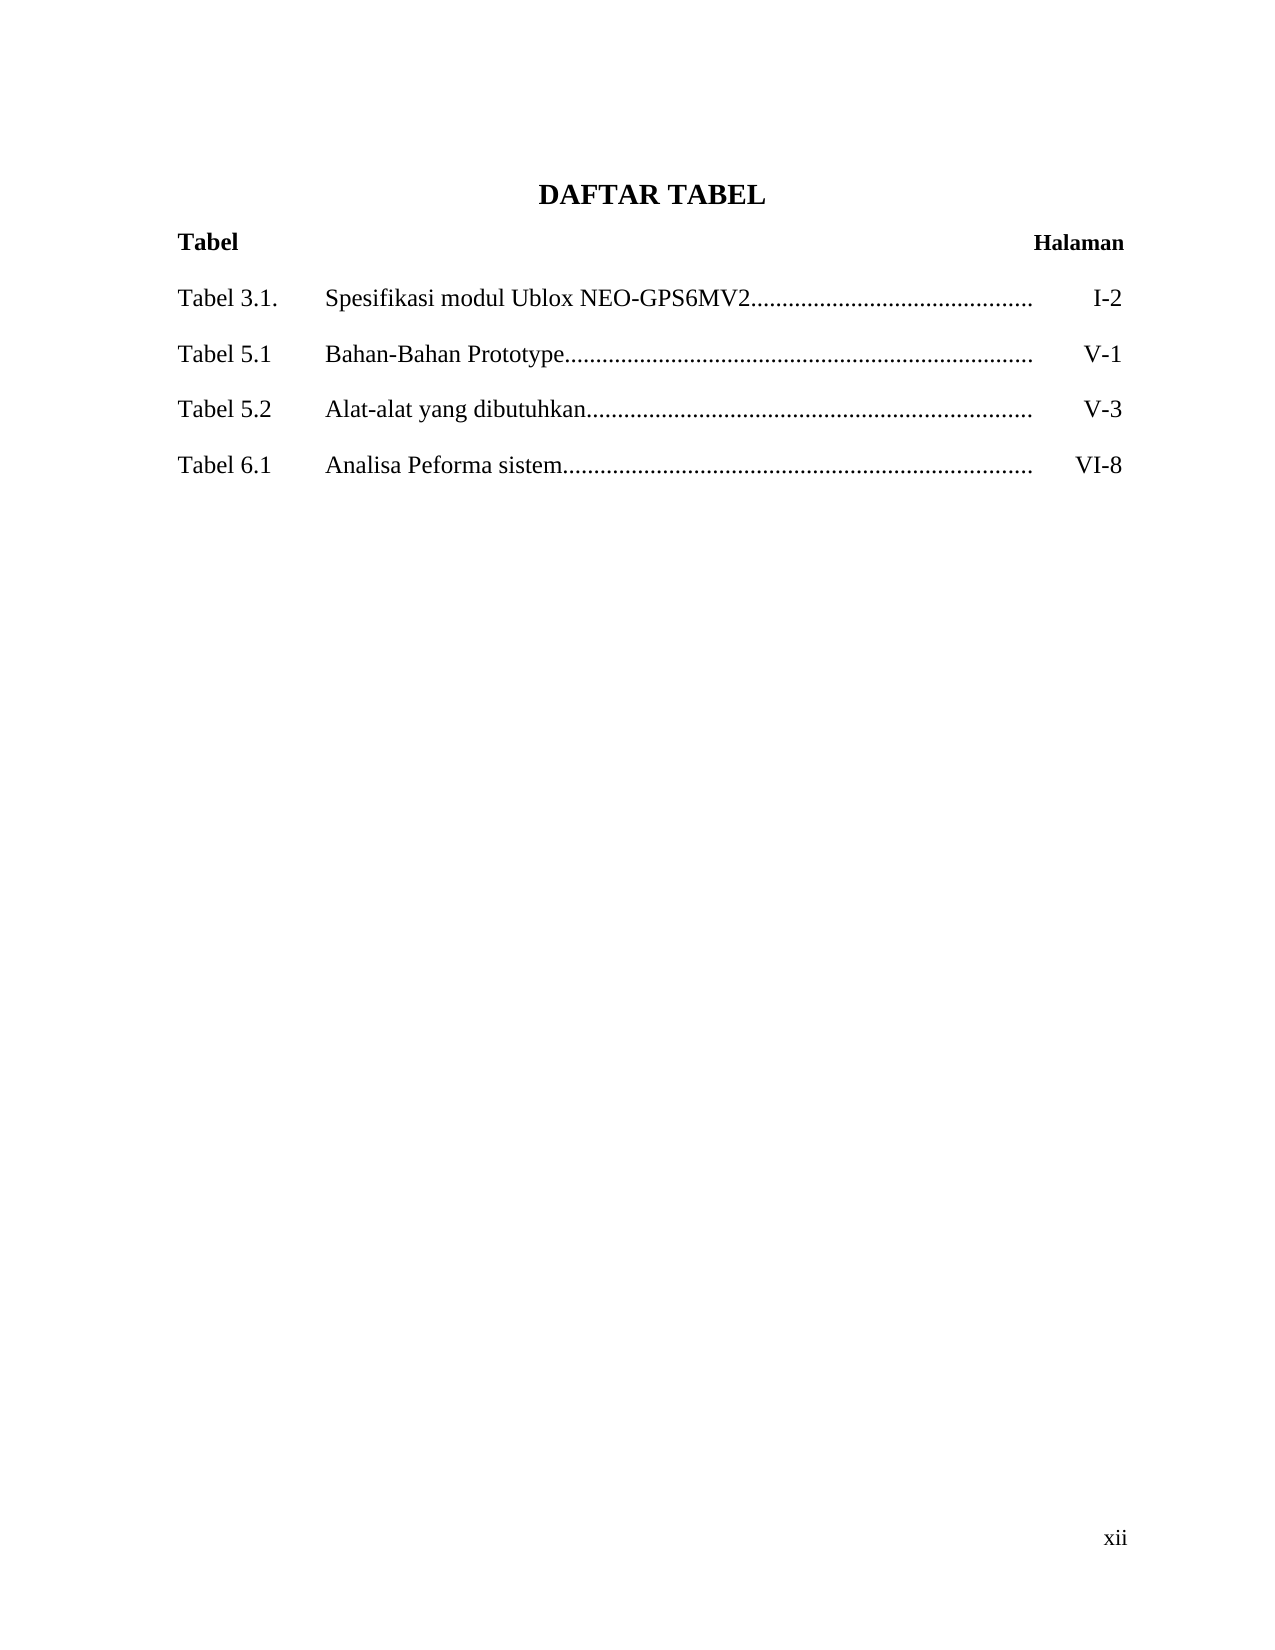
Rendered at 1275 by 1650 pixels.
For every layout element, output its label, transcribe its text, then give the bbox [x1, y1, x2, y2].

text Tabel 3.1. Spesifikasi modul Ublox NEO-GPS6MV2 I-2 [177, 283, 1127, 312]
text Tabel 6.1 Analisa Peforma sistem VI-8 [177, 450, 1127, 479]
text DAFTAR TABEL [177, 177, 1127, 211]
text Tabel 5.2 Alat-alat yang dibutuhkan V-3 [177, 394, 1127, 423]
text Tabel Halaman [177, 227, 1127, 256]
text Tabel 5.1 Bahan-Bahan Prototype V-1 [177, 339, 1127, 367]
